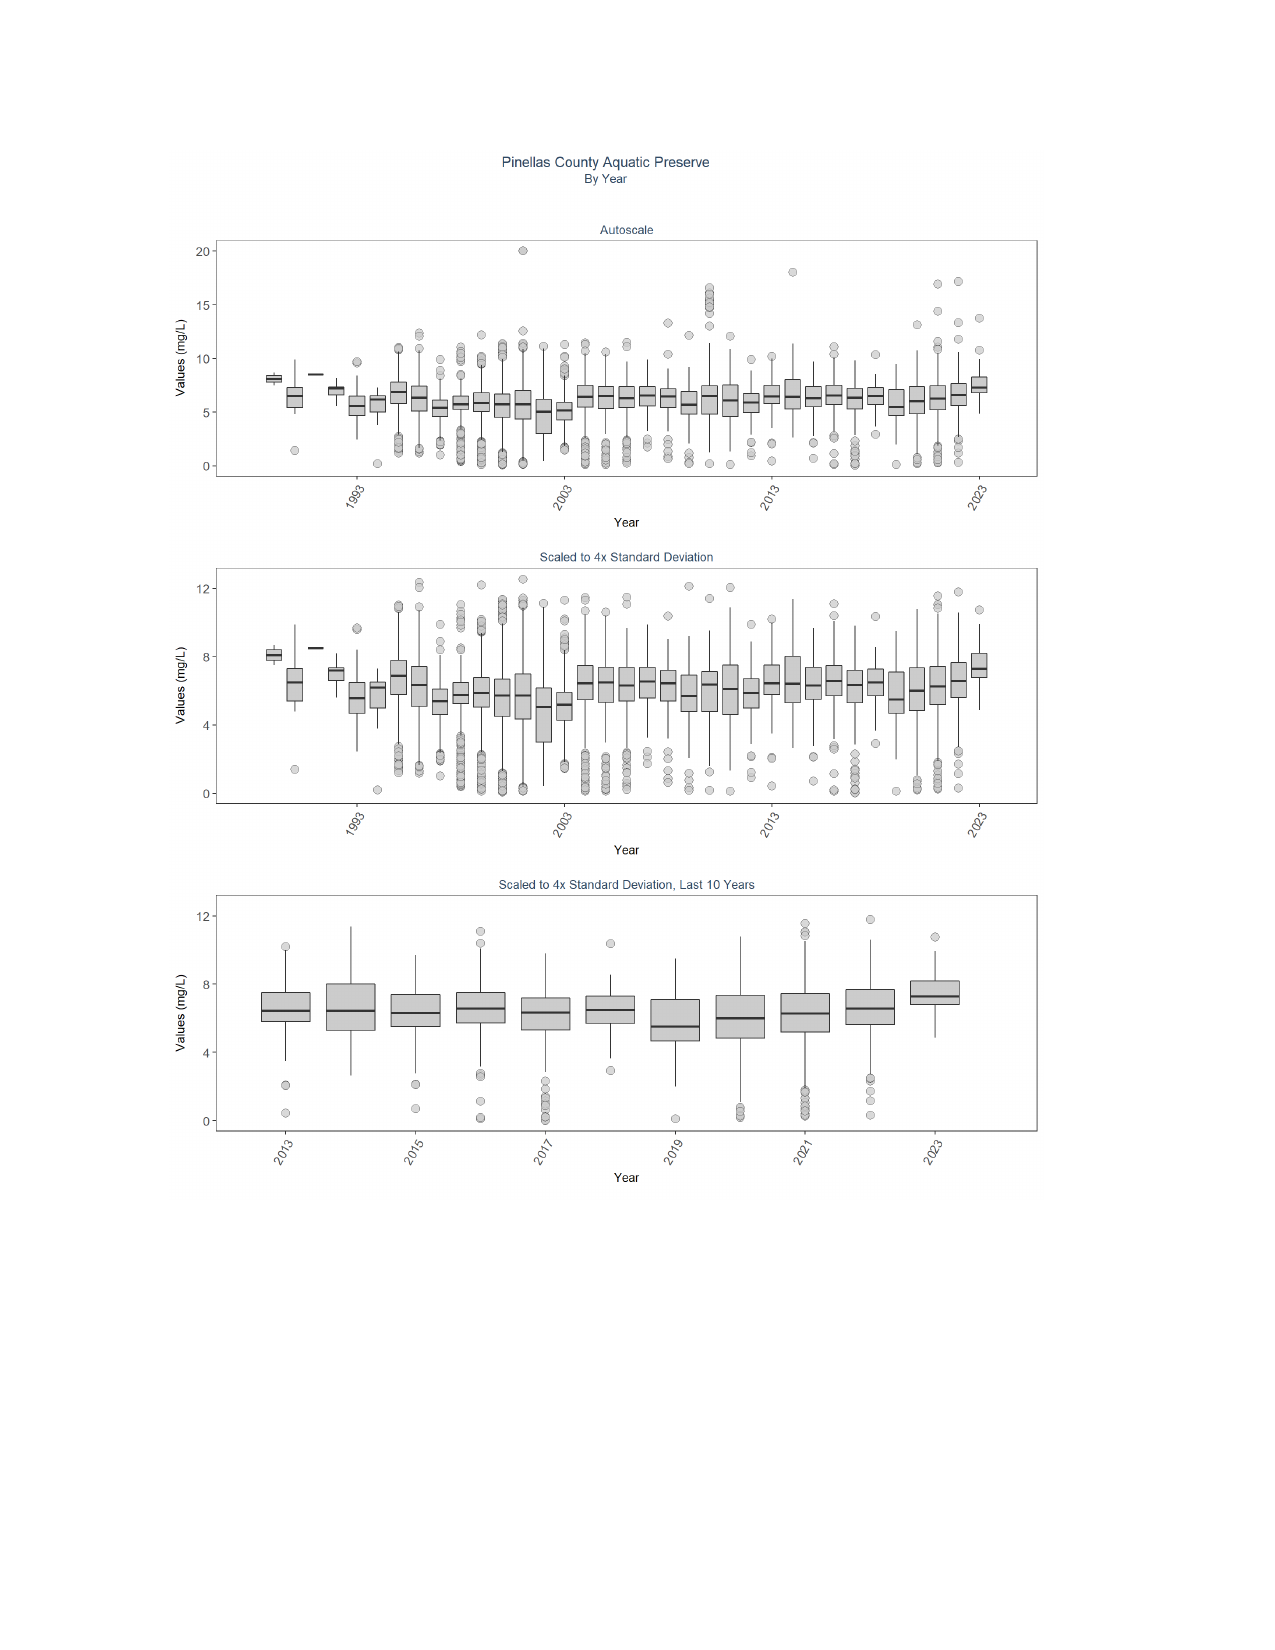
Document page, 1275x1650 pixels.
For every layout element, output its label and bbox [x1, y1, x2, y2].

picture [168, 150, 1044, 1200]
